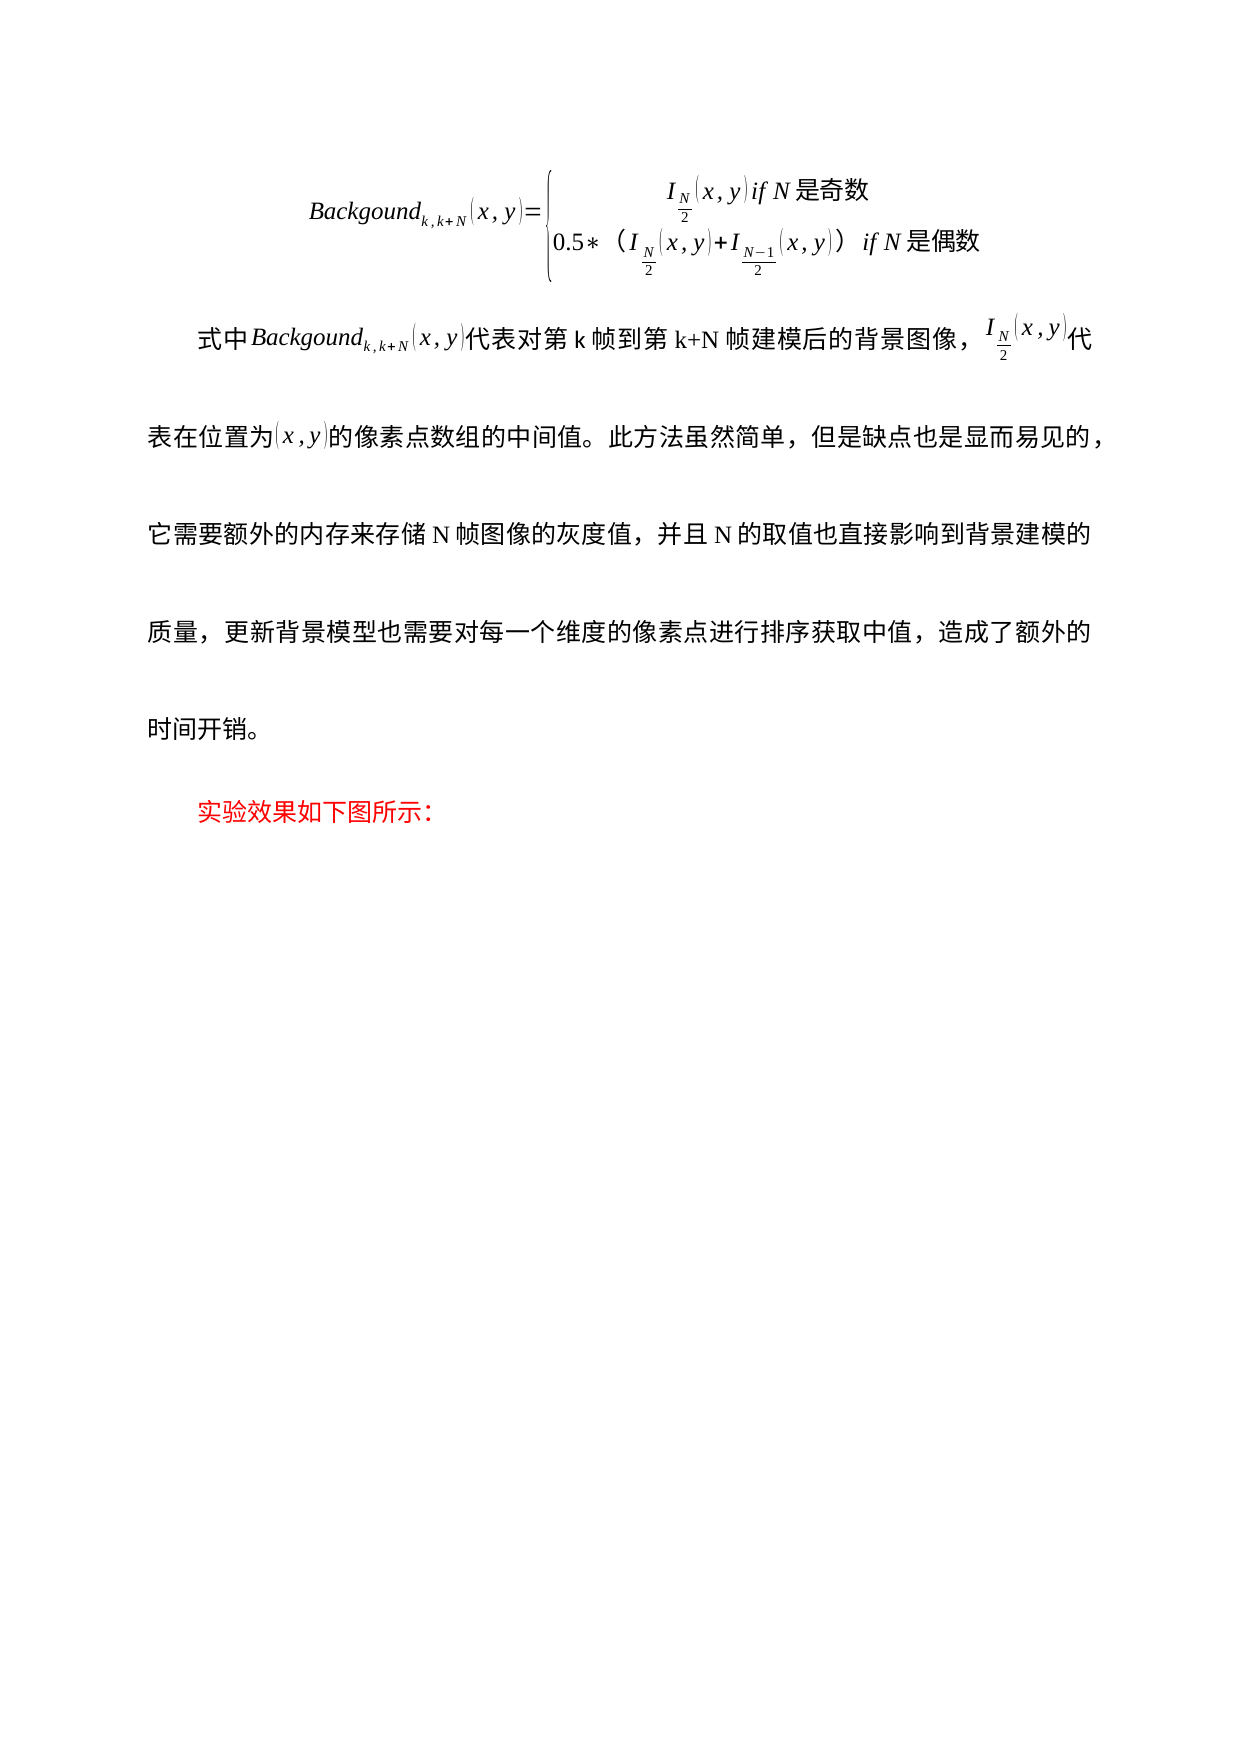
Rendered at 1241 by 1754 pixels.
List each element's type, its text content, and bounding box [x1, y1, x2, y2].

text 实验效果如下图所示： [148, 778, 1092, 843]
text 式中代表对第k帧到第k+N帧建模后的背景图像，代表在位置为的像素点数组的中间值。此方法虽然简单，但是缺点也是显而易见的，它需要额外的内存来存储N帧图像的灰度值，并且N的取值也直接影响到背景建模的质量，更新背景模型也需要对每一个维度的像素点进行排序获取中值，造成了额外的时间开销。 [148, 305, 1092, 760]
